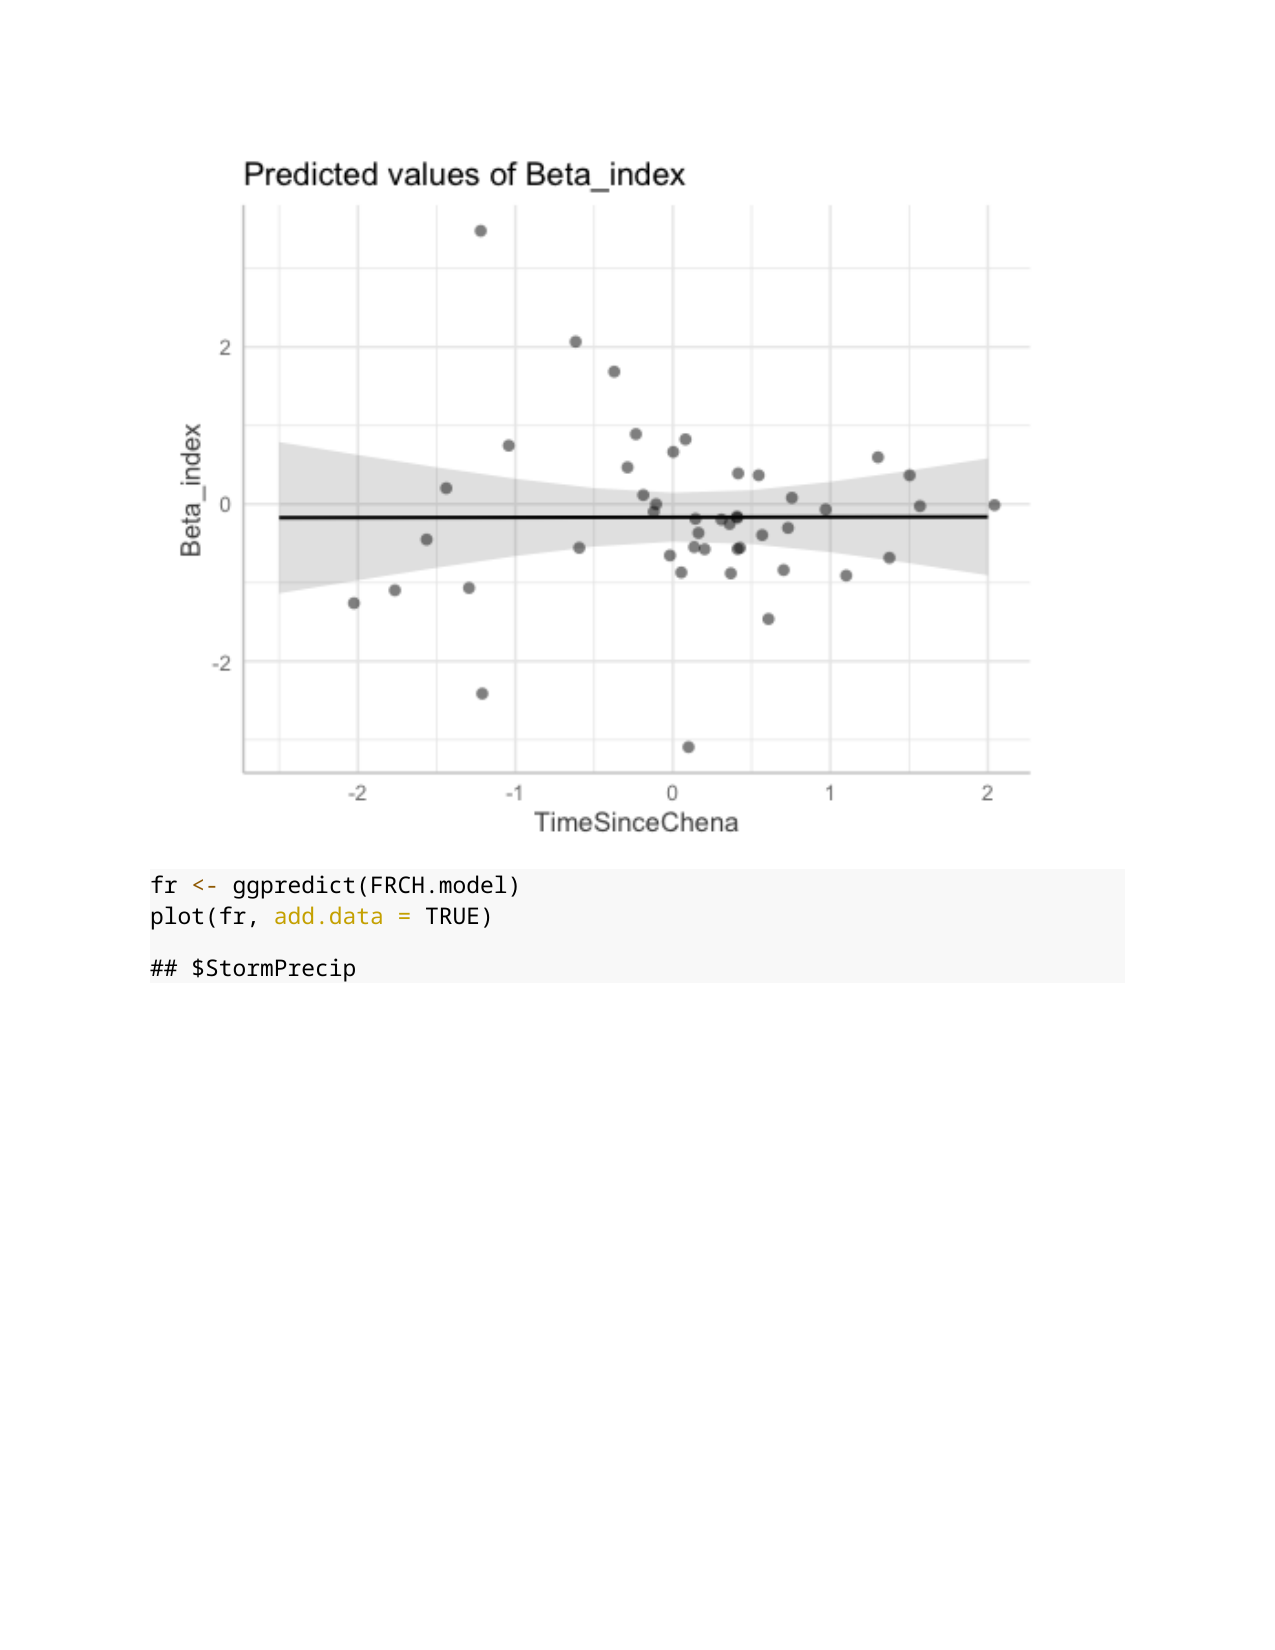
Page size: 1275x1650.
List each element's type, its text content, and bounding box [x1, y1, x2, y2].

picture [168, 150, 1044, 850]
text ## $StormPrecip [150, 952, 1125, 983]
text fr <- ggpredict(FRCH.model) plot(fr, add.data = TRUE) [494, 869, 1125, 931]
